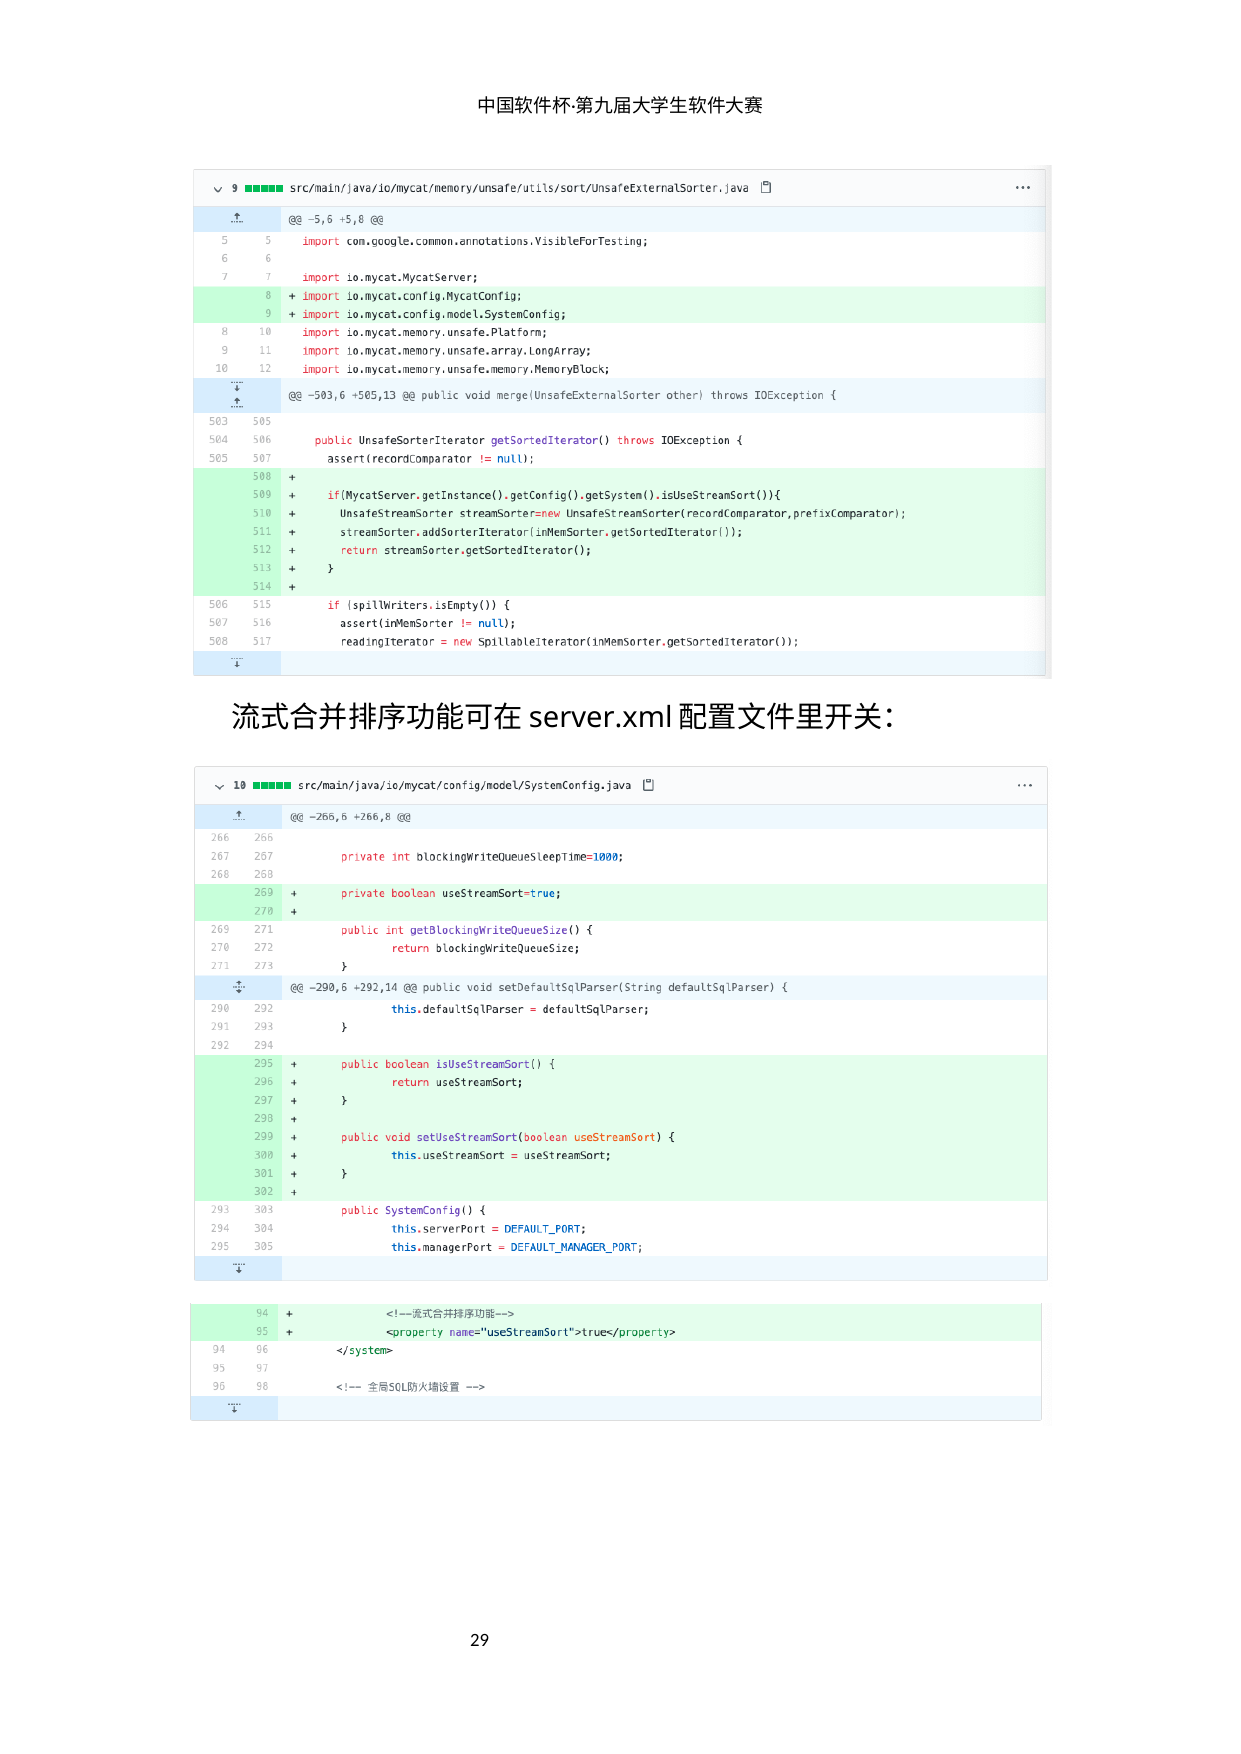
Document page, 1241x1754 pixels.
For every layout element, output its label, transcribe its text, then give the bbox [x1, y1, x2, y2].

text 流式合并排序功能可在server.xml配置文件里开关： [187, 682, 1053, 747]
picture [187, 759, 1053, 1287]
picture [187, 165, 1052, 679]
picture [187, 1303, 1052, 1426]
